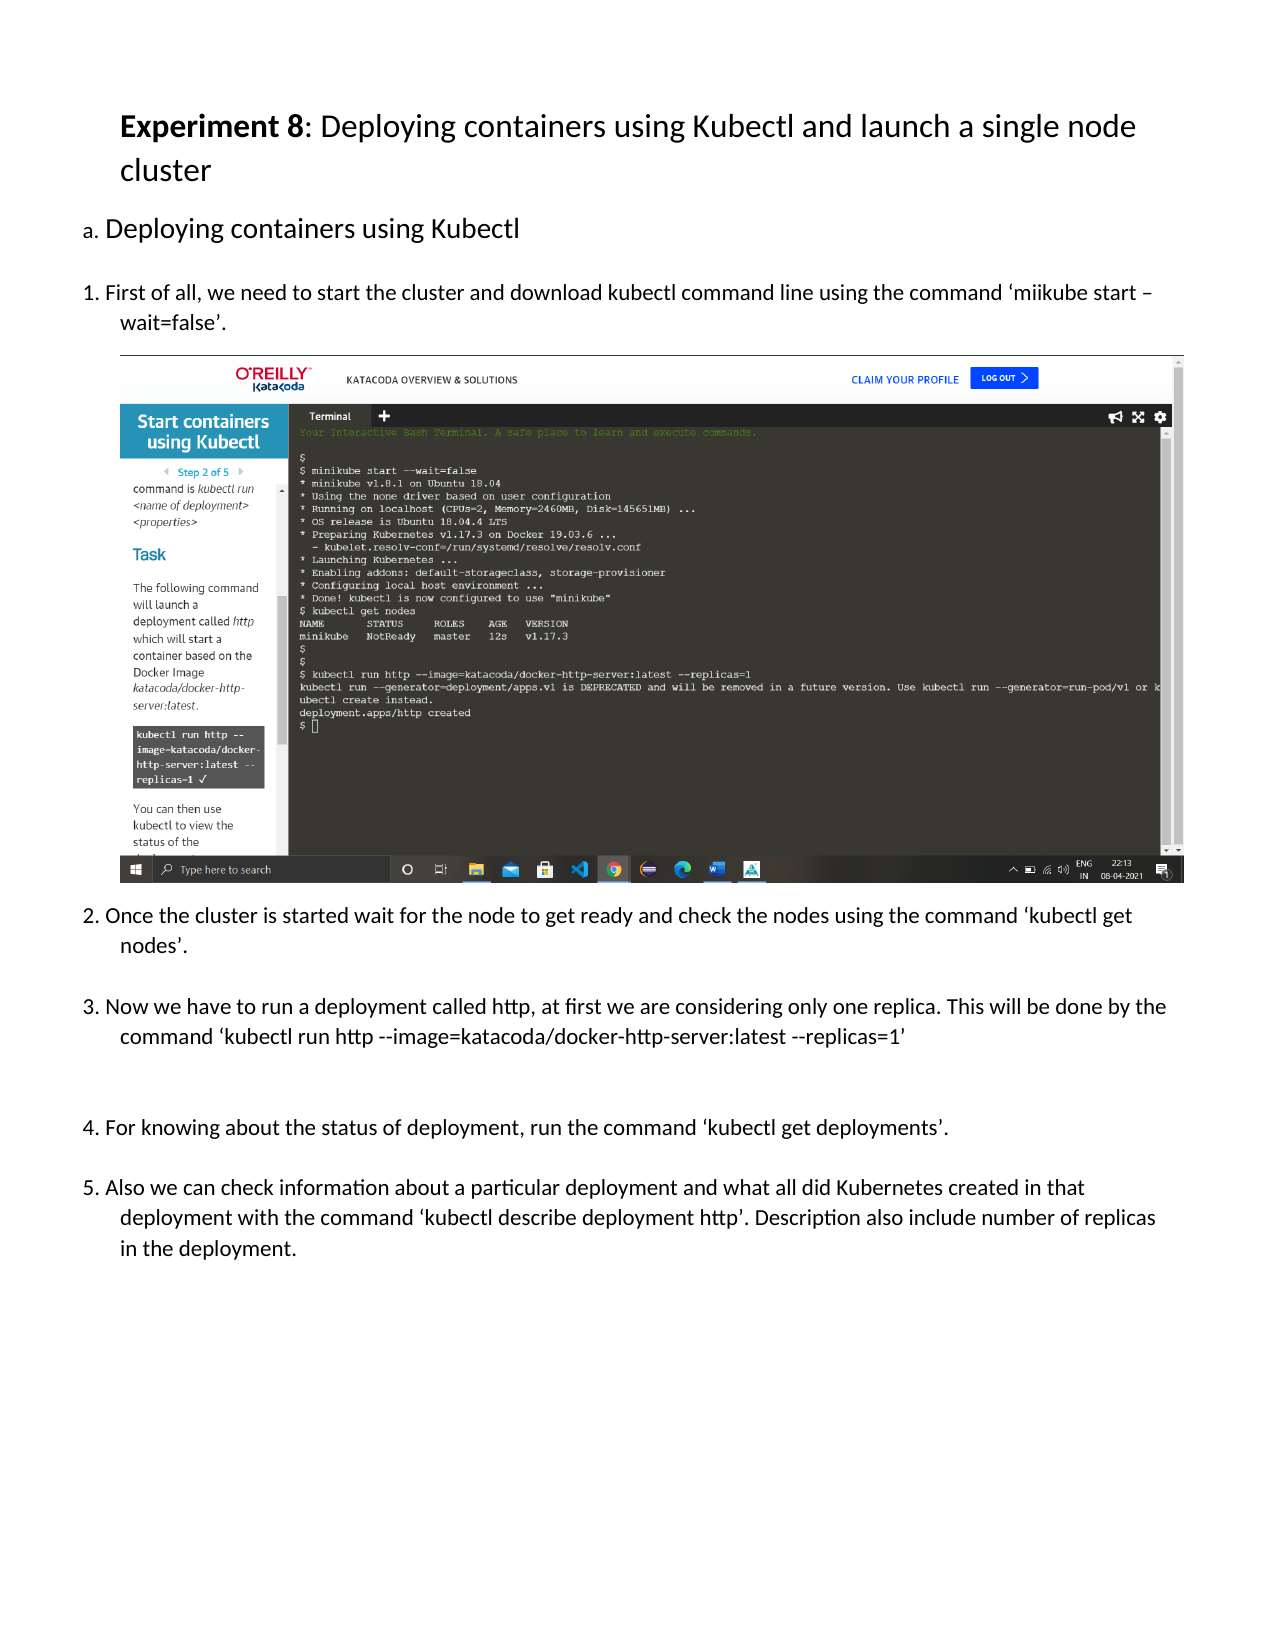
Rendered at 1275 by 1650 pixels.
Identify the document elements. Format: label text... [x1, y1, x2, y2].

list Now we have to run a deployment called http, at first we are considering only one replica. This will be done by the command ‘kubectl run http --image=katacoda/docker-http-server:latest --replicas=1’ [82, 992, 1170, 1050]
list Deploying containers using Kubectl [82, 210, 1170, 245]
list Once the cluster is started wait for the node to get ready and check the nodes using the command ‘kubectl get nodes’. [82, 901, 1170, 959]
list For knowing about the status of deployment, run the command ‘kubectl get deployments’. [82, 1113, 1170, 1141]
picture [120, 355, 1184, 883]
list First of all, we need to start the cluster and download kubectl command line using the command ‘miikube start –wait=false’. [82, 278, 1170, 337]
list Also we can check information about a particular deployment and what all did Kubernetes created in that deployment with the command ‘kubectl describe deployment http’. Description also include number of replicas in the deployment. [82, 1173, 1170, 1262]
text Experiment 8: Deploying containers using Kubectl and launch a single node cluster [120, 105, 1170, 190]
